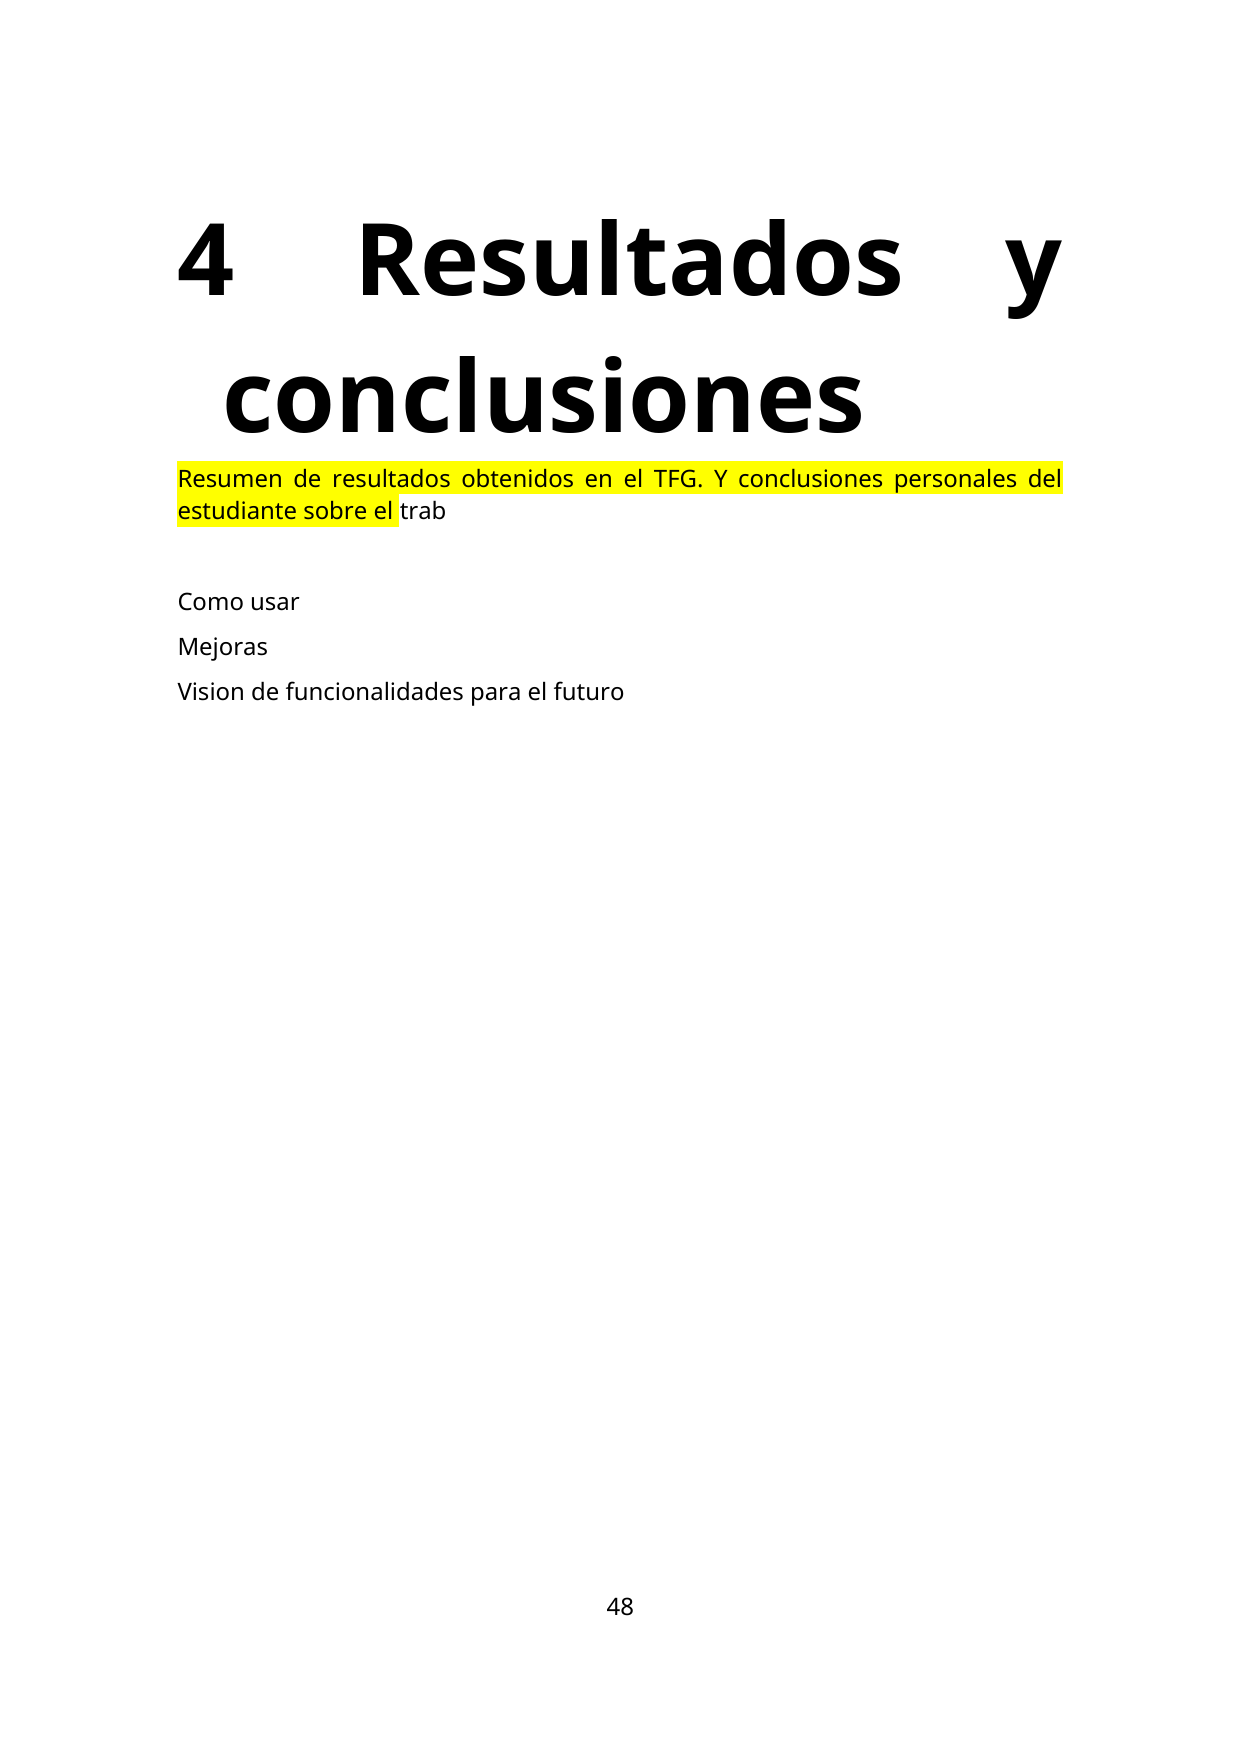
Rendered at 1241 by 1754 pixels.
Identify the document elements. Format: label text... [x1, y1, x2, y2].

text Vision de funcionalidades para el futuro [177, 674, 1063, 707]
text Mejoras [177, 629, 1063, 662]
text Resumen de resultados obtenidos en el TFG. Y conclusiones personales del estudiante sobre el trab [399, 494, 1063, 527]
text Como usar [177, 584, 1063, 617]
subtitle Resultados y conclusiones [177, 189, 1063, 461]
